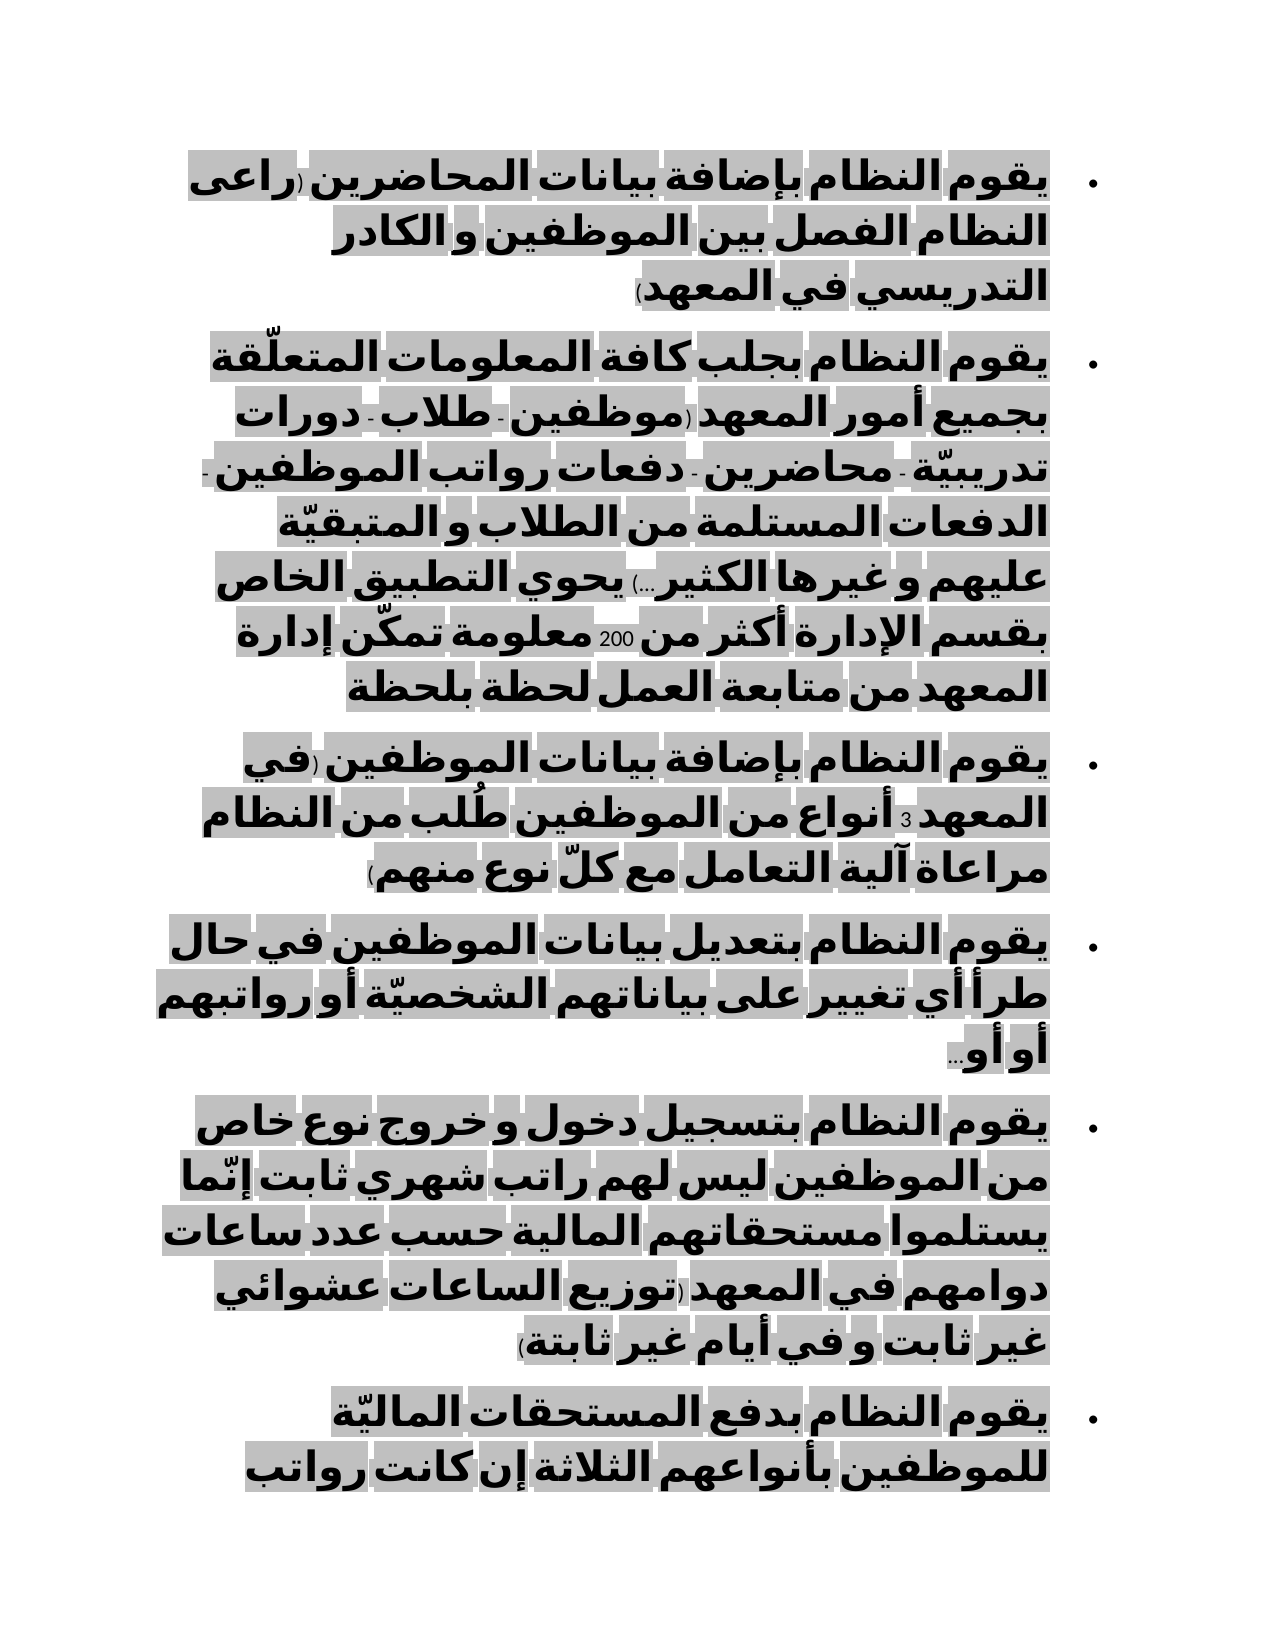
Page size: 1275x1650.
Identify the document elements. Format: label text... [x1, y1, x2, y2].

list يقوم النظام بإضافة بيانات الموظفين (في المعهد 3 أنواع من الموظفين طُلب من النظام مراعاة آلية التعامل مع كلّ نوع منهم) [150, 732, 1087, 893]
list يقوم النظام بتعديل بيانات الموظفين في حال طرأ أي تغيير على بياناتهم الشخصيّة أو رواتبهم أو أو... [150, 914, 1087, 1074]
list يقوم النظام بجلب كافة المعلومات المتعلّقة بجميع أمور المعهد (موظفين - طلاب - دورات تدريبيّة - محاضرين - دفعات رواتب الموظفين - الدفعات المستلمة من الطلاب و المتبقيّة عليهم و غيرها الكثير...) يحوي التطبيق الخاص بقسم الإدارة أكثر من 200 معلومة تمكّن إدارة المعهد من متابعة العمل لحظة بلحظة [150, 331, 1087, 712]
list يقوم النظام بإضافة بيانات المحاضرين (راعى النظام الفصل بين الموظفين و الكادر التدريسي في المعهد) [150, 150, 1087, 311]
list يقوم النظام بتسجيل دخول و خروج نوع خاص من الموظفين ليس لهم راتب شهري ثابت إنّما يستلموا مستحقاتهم المالية حسب عدد ساعات دوامهم في المعهد (توزيع الساعات عشوائي غير ثابت و في أيام غير ثابتة) [150, 1095, 1087, 1365]
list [150, 1386, 1087, 1492]
